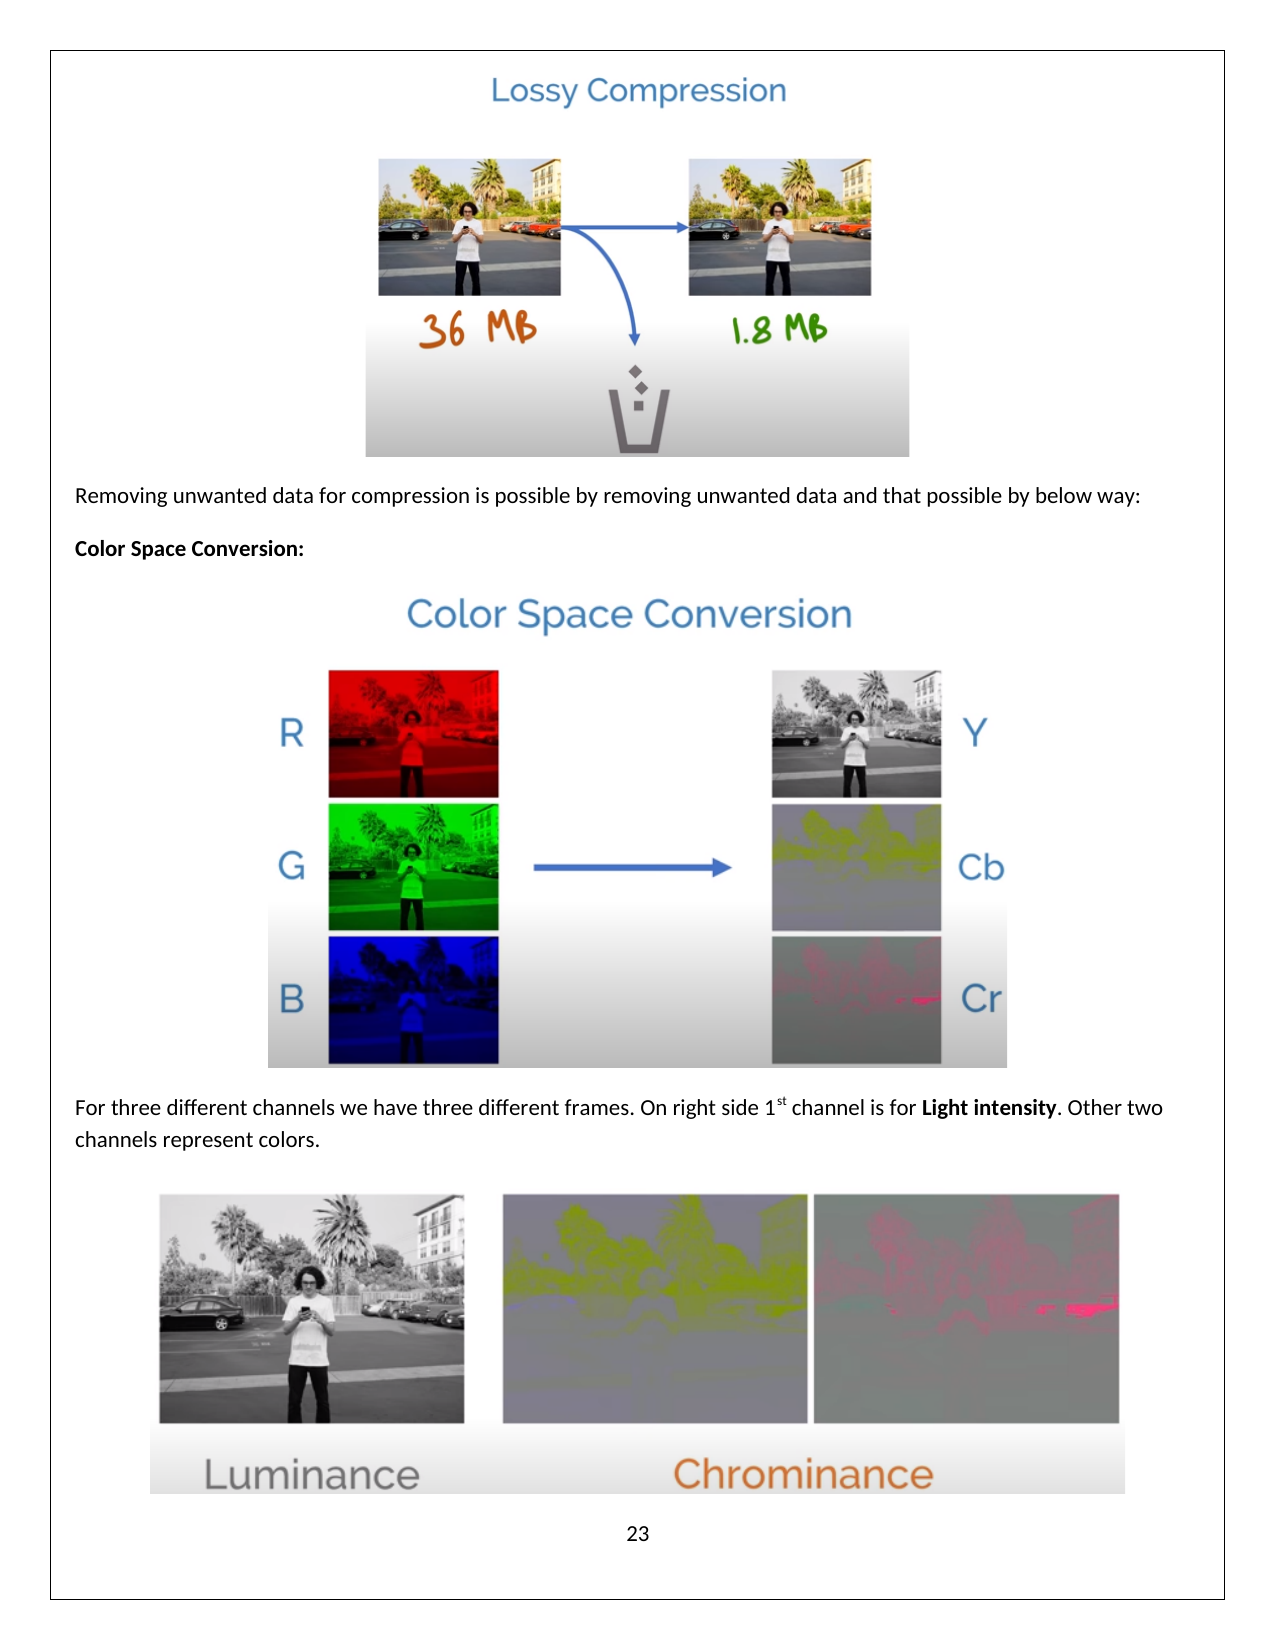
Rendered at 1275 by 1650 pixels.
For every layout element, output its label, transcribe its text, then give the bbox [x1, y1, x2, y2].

text For three different channels we have three different frames. On right side 1st channel is for Light intensity. Other two channels represent colors. [75, 1093, 1200, 1153]
picture [150, 1177, 1125, 1494]
picture [268, 587, 1008, 1068]
picture [365, 75, 910, 457]
text Removing unwanted data for compression is possible by removing unwanted data and that possible by below way: [75, 481, 1200, 509]
text Color Space Conversion: [75, 534, 1200, 562]
